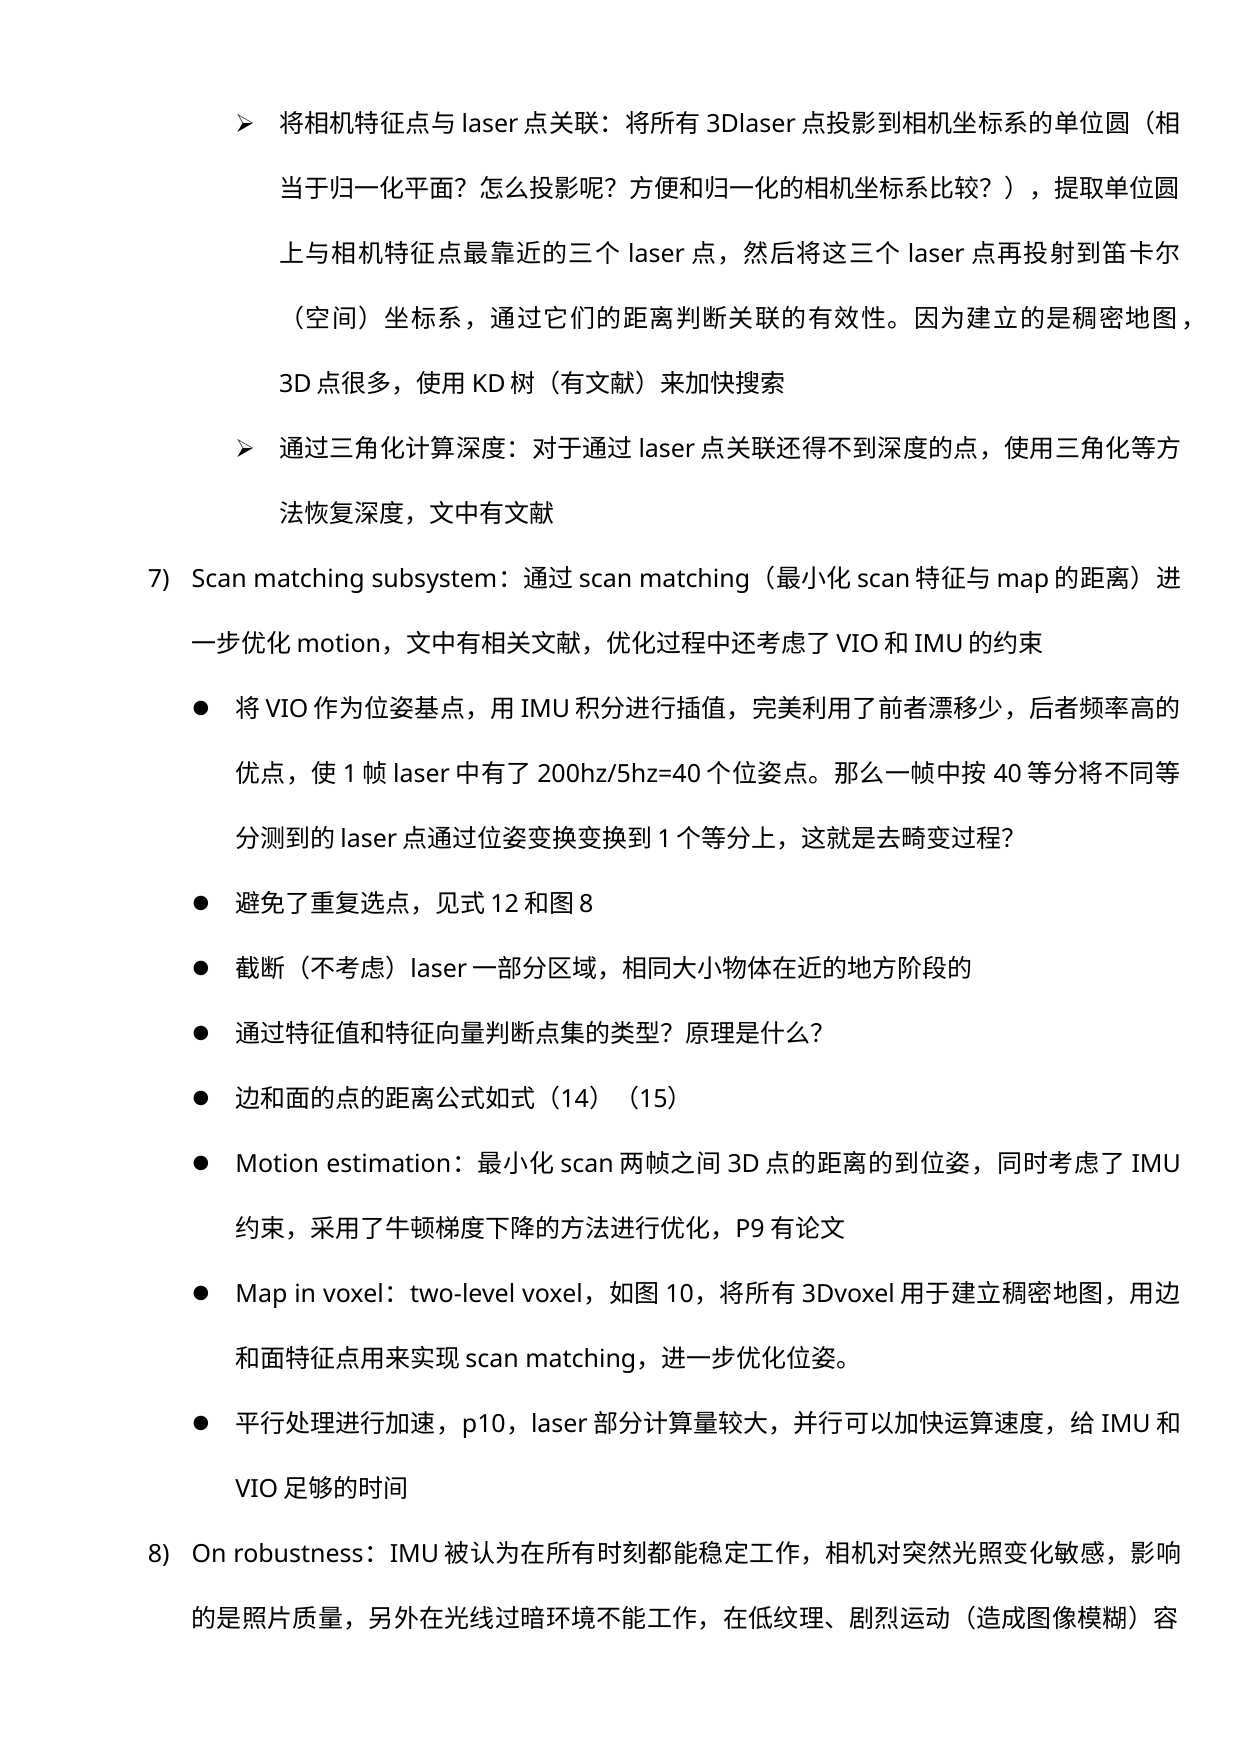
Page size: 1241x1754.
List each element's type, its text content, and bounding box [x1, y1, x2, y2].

list 截断（不考虑）laser一部分区域，相同大小物体在近的地方阶段的 [191, 934, 1181, 999]
list Scan matching subsystem：通过scan matching（最小化scan特征与map的距离）进一步优化motion，文中有相关文献，优化过程中还考虑了VIO和IMU的约束 [148, 544, 1181, 674]
list 通过三角化计算深度：对于通过laser点关联还得不到深度的点，使用三角化等方法恢复深度，文中有文献 [235, 414, 1181, 544]
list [148, 1519, 1181, 1649]
list 通过特征值和特征向量判断点集的类型？原理是什么？ [191, 999, 1181, 1064]
list 边和面的点的距离公式如式（14）（15） [191, 1064, 1181, 1129]
list 将VIO作为位姿基点，用IMU积分进行插值，完美利用了前者漂移少，后者频率高的优点，使1帧laser中有了200hz/5hz=40个位姿点。那么一帧中按40等分将不同等分测到的laser点通过位姿变换变换到1个等分上，这就是去畸变过程？ [191, 674, 1181, 869]
list Motion estimation：最小化scan两帧之间3D点的距离的到位姿，同时考虑了IMU约束，采用了牛顿梯度下降的方法进行优化，P9有论文 [191, 1129, 1181, 1259]
list 平行处理进行加速，p10，laser部分计算量较大，并行可以加快运算速度，给IMU和VIO足够的时间 [191, 1389, 1181, 1519]
list Map in voxel：two-level voxel，如图10，将所有3Dvoxel用于建立稠密地图，用边和面特征点用来实现scan matching，进一步优化位姿。 [191, 1259, 1181, 1389]
list 将相机特征点与laser点关联：将所有3Dlaser点投影到相机坐标系的单位圆（相当于归一化平面？怎么投影呢？方便和归一化的相机坐标系比较？），提取单位圆上与相机特征点最靠近的三个laser点，然后将这三个laser点再投射到笛卡尔（空间）坐标系，通过它们的距离判断关联的有效性。因为建立的是稠密地图，3D点很多，使用KD树（有文献）来加快搜索 [235, 89, 1181, 414]
list 避免了重复选点，见式12和图8 [191, 869, 1181, 934]
